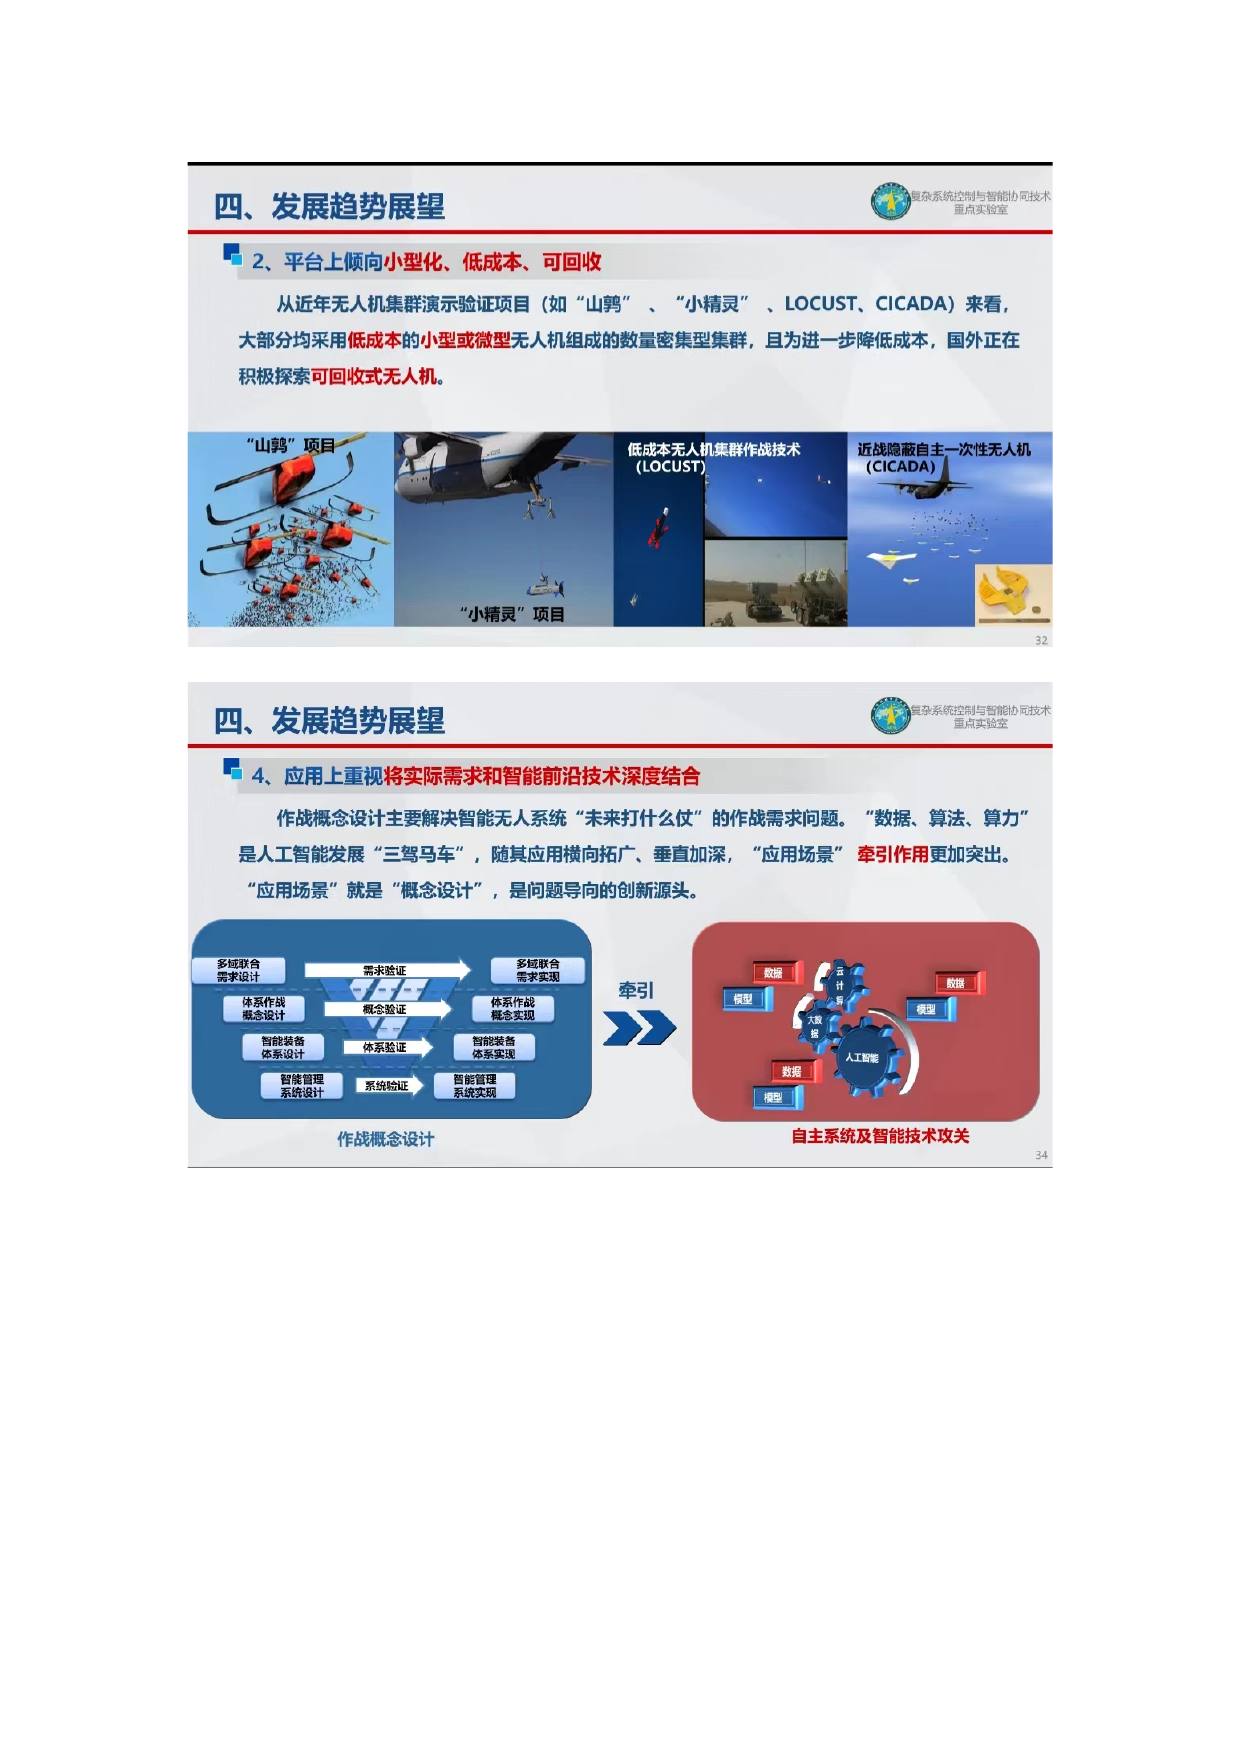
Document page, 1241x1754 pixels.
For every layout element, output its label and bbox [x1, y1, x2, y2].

picture [187, 162, 1053, 647]
picture [187, 682, 1053, 1168]
